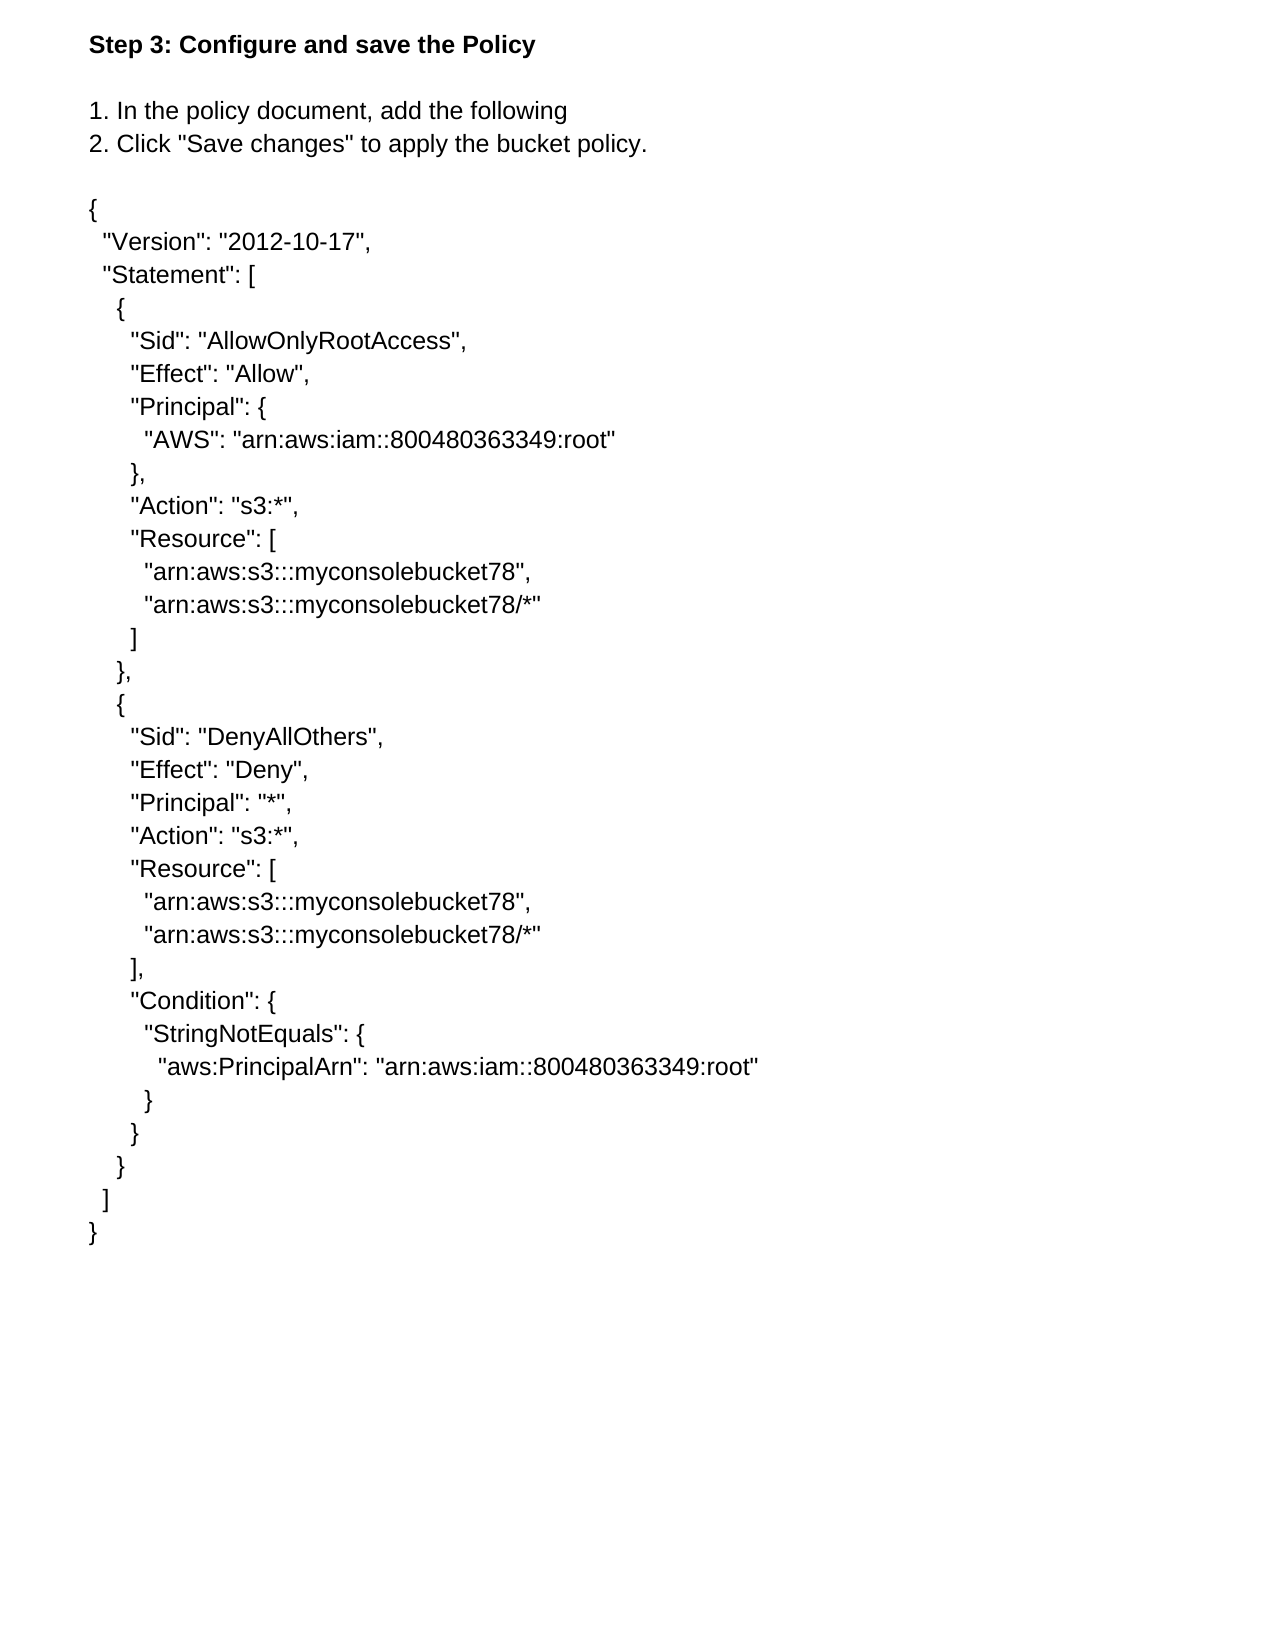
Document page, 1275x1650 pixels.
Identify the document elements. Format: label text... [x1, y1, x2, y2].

text "aws:PrincipalArn": "arn:aws:iam::800480363349:root" [89, 1052, 1186, 1081]
text }, [89, 458, 1186, 487]
text } [89, 1151, 1186, 1180]
text "StringNotEquals": { [89, 1019, 1186, 1048]
text } [89, 1118, 1186, 1147]
text { [89, 689, 1186, 718]
text Step 3: Configure and save the Policy [89, 29, 1186, 58]
text "Condition": { [89, 986, 1186, 1015]
text 1. In the policy document, add the following [89, 96, 1186, 124]
text "Effect": "Deny", [89, 755, 1186, 784]
text ] [89, 1184, 1186, 1213]
text "Action": "s3:*", [89, 821, 1186, 850]
text "AWS": "arn:aws:iam::800480363349:root" [89, 425, 1186, 454]
text "Effect": "Allow", [89, 359, 1186, 388]
text "arn:aws:s3:::myconsolebucket78", [89, 887, 1186, 916]
text ], [89, 953, 1186, 982]
text "Resource": [ [89, 854, 1186, 883]
text "arn:aws:s3:::myconsolebucket78/*" [89, 920, 1186, 949]
text "arn:aws:s3:::myconsolebucket78", [89, 557, 1186, 586]
text { [89, 293, 1186, 322]
text } [89, 1085, 1186, 1114]
text "Version": "2012-10-17", [89, 227, 1186, 256]
text "Action": "s3:*", [89, 491, 1186, 520]
text "Statement": [ [89, 260, 1186, 288]
text "Sid": "DenyAllOthers", [89, 722, 1186, 751]
text "Principal": "*", [89, 788, 1186, 817]
text 2. Click "Save changes" to apply the bucket policy. [89, 129, 1186, 189]
text "Resource": [ [89, 524, 1186, 553]
text ] [89, 623, 1186, 652]
text } [89, 1217, 1186, 1246]
text "Principal": { [89, 392, 1186, 421]
text "Sid": "AllowOnlyRootAccess", [89, 326, 1186, 354]
text "arn:aws:s3:::myconsolebucket78/*" [89, 590, 1186, 619]
text { [89, 194, 1186, 222]
text }, [89, 656, 1186, 685]
